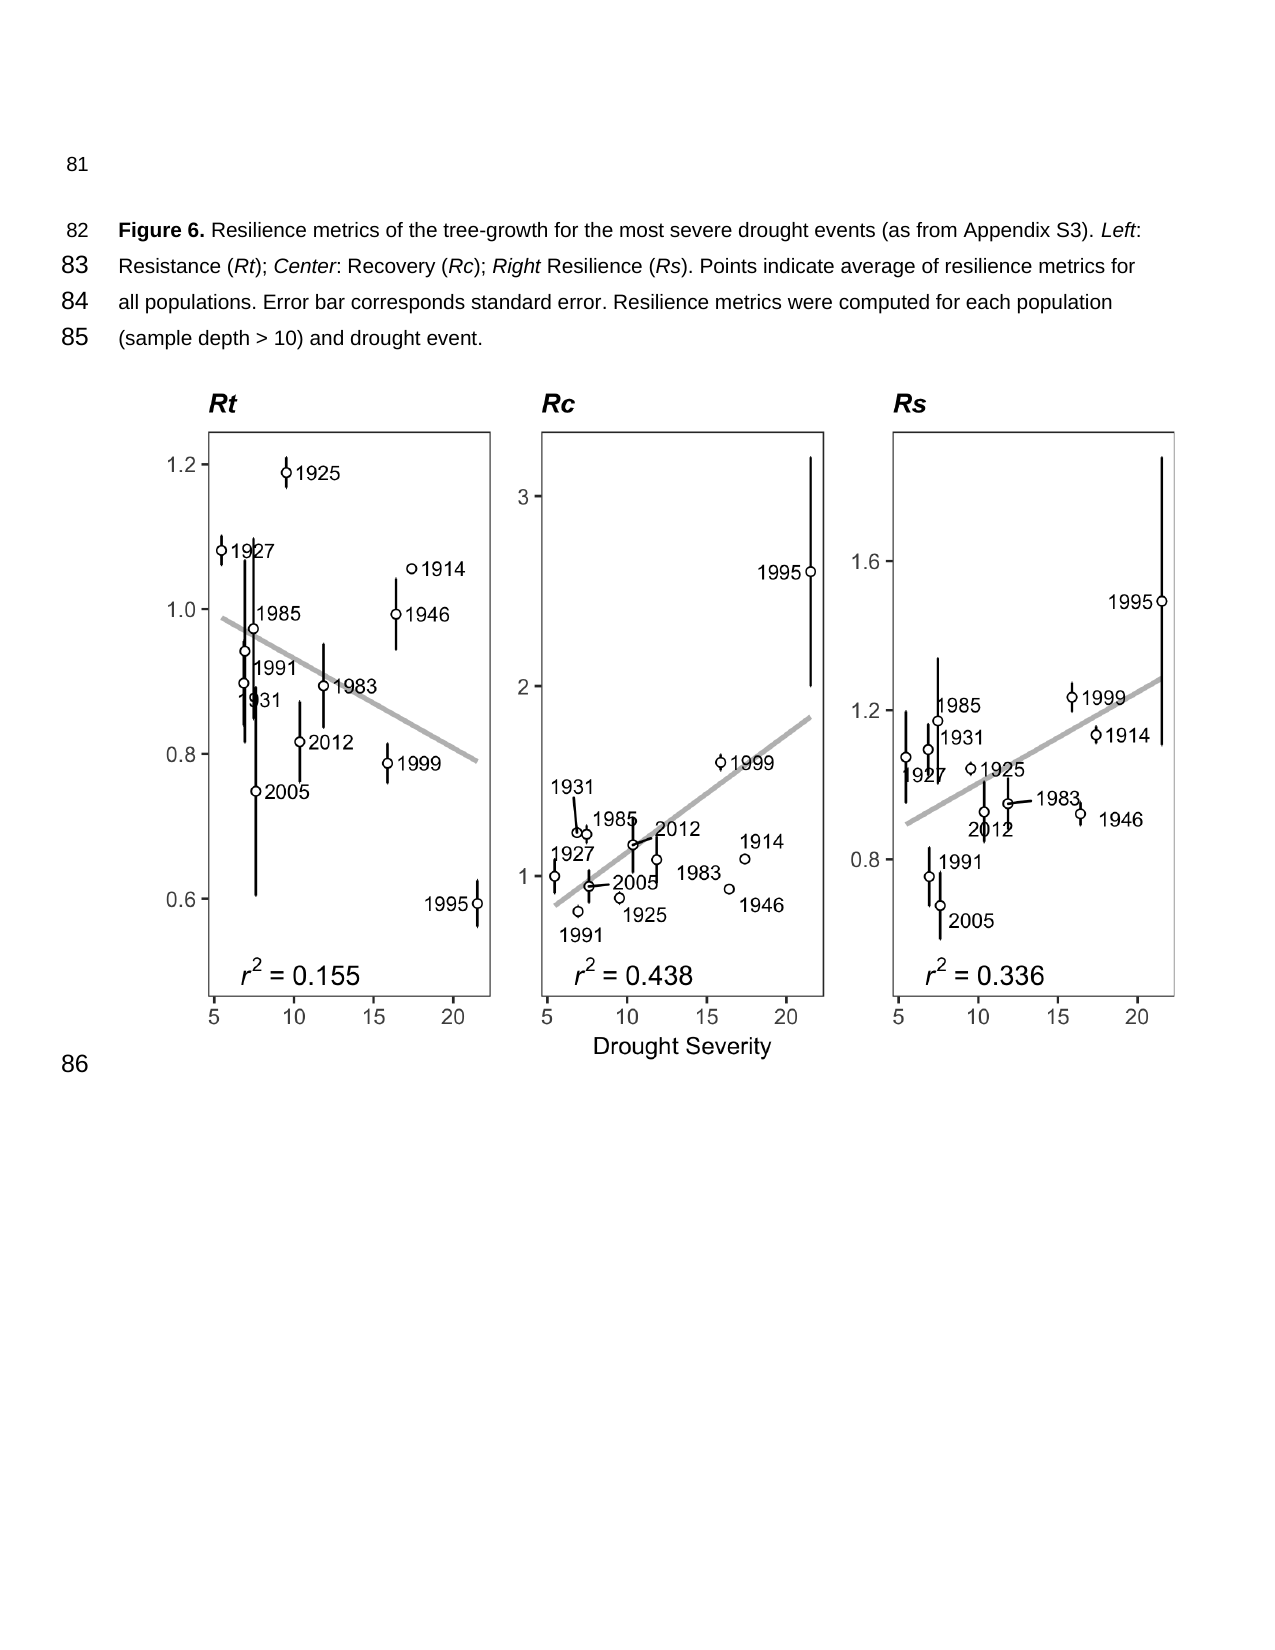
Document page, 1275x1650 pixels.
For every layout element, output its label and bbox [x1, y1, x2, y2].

picture [137, 380, 1175, 1073]
